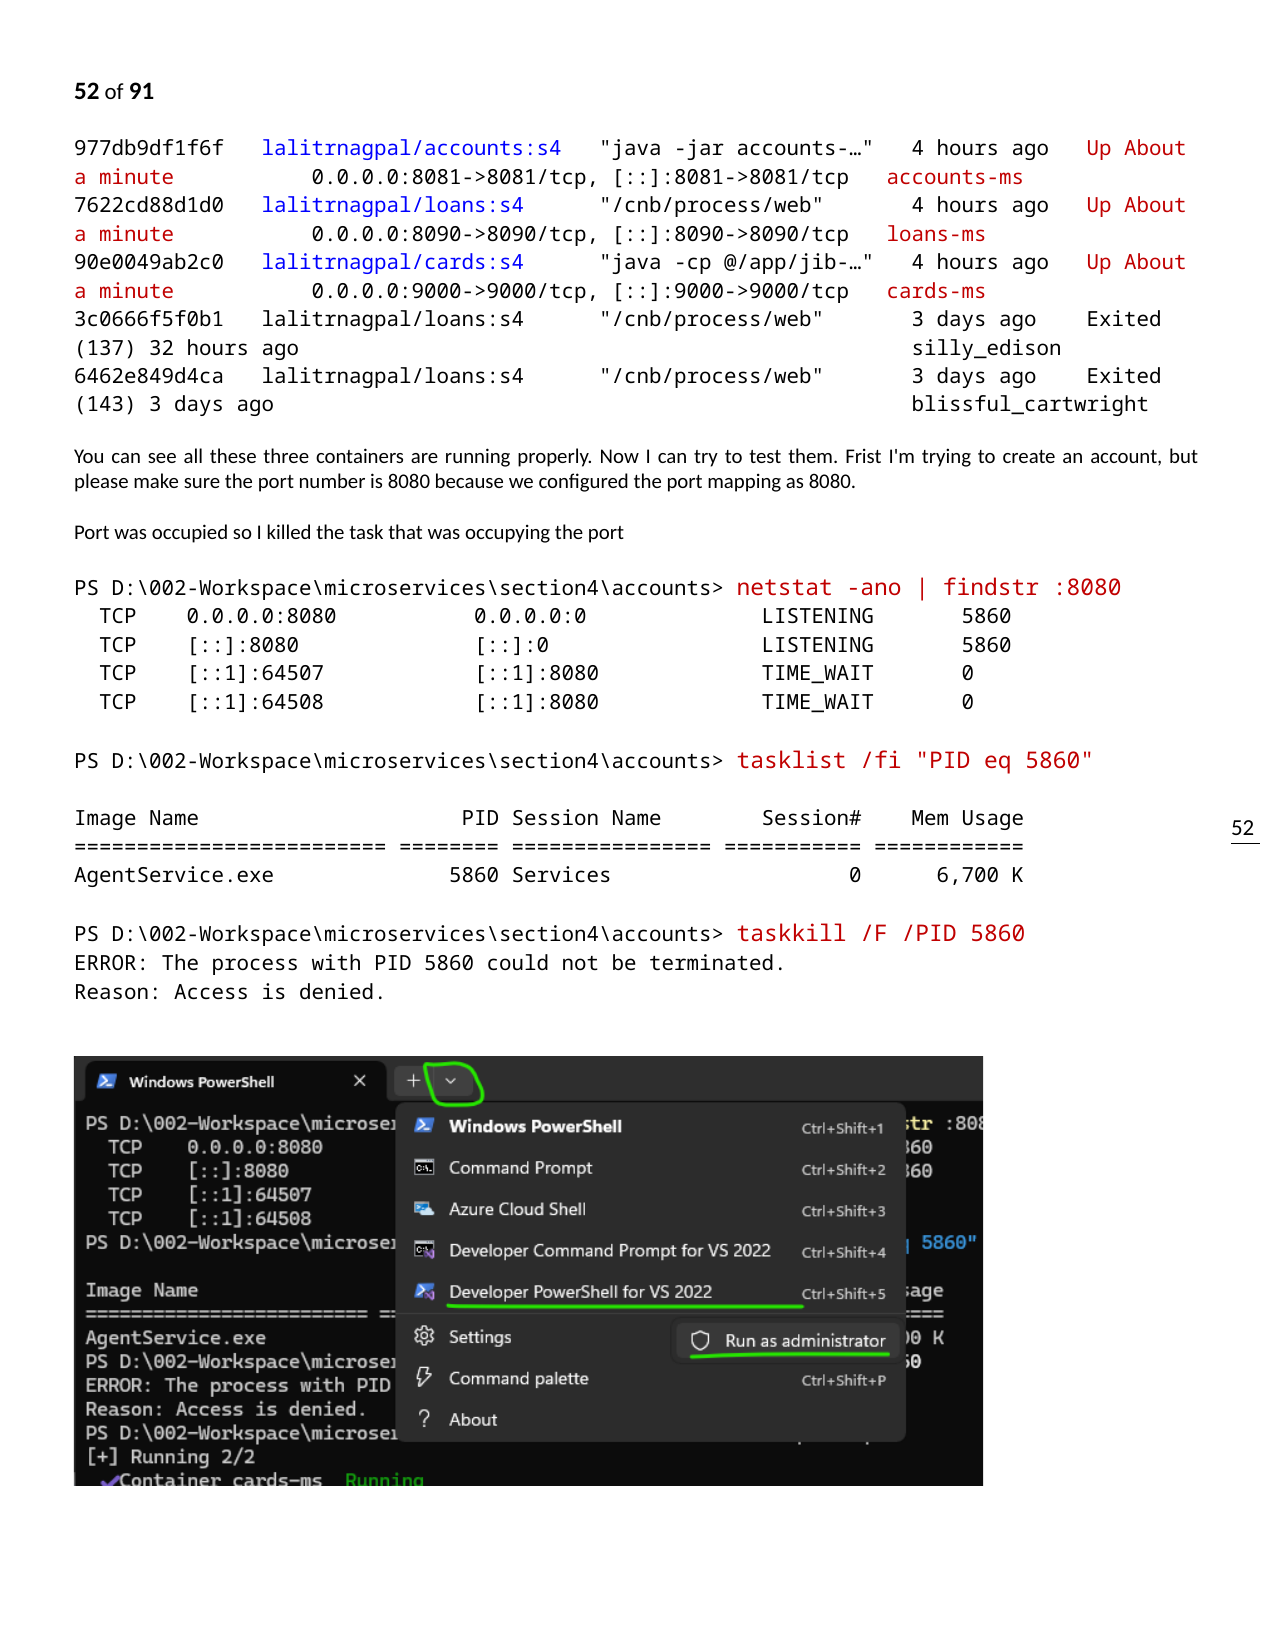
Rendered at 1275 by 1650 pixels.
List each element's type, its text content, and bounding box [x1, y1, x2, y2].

text TCP [::1]:64508 [::1]:8080 TIME_WAIT 0 [74, 687, 1201, 715]
text ========================= ======== ================ =========== ============ [74, 832, 1201, 860]
text TCP [::]:8080 [::]:0 LISTENING 5860 [74, 630, 1201, 658]
text PS D:\002-Workspace\microservices\section4\accounts> taskkill /F /PID 5860 [74, 917, 1201, 948]
text Port was occupied so I killed the task that was occupying the port [74, 519, 1201, 545]
text Reason: Access is denied. [74, 977, 1201, 1005]
picture [73, 1056, 984, 1486]
text 977db9df1f6f lalitrnagpal/accounts:s4 "java -jar accounts-…" 4 hours ago Up About a minute 0.0.0.0:8081->8081/tcp, [::]:8081->8081/tcp accounts-ms [74, 133, 1201, 190]
text TCP 0.0.0.0:8080 0.0.0.0:0 LISTENING 5860 [74, 602, 1201, 630]
text TCP [::1]:64507 [::1]:8080 TIME_WAIT 0 [74, 658, 1201, 687]
text Image Name PID Session Name Session# Mem Usage [74, 803, 1201, 832]
text ERROR: The process with PID 5860 could not be terminated. [74, 948, 1201, 977]
text You can see all these three containers are running properly. Now I can try to test them. Frist I'm trying to create an account, but please make sure the port number is 8080 because we configured the port mapping as 8080. [74, 443, 1201, 494]
text 3c0666f5f0b1 lalitrnagpal/loans:s4 "/cnb/process/web" 3 days ago Exited (137) 32 hours ago silly_edison [74, 304, 1201, 361]
text 7622cd88d1d0 lalitrnagpal/loans:s4 "/cnb/process/web" 4 hours ago Up About a minute 0.0.0.0:8090->8090/tcp, [::]:8090->8090/tcp loans-ms [74, 190, 1201, 247]
text AgentService.exe 5860 Services 0 6,700 K [74, 860, 1201, 889]
text PS D:\002-Workspace\microservices\section4\accounts> netstat -ano | findstr :8080 [74, 570, 1201, 602]
text 6462e849d4ca lalitrnagpal/loans:s4 "/cnb/process/web" 3 days ago Exited (143) 3 days ago blissful_cartwright [74, 361, 1201, 418]
text 90e0049ab2c0 lalitrnagpal/cards:s4 "java -cp @/app/jib-…" 4 hours ago Up About a minute 0.0.0.0:9000->9000/tcp, [::]:9000->9000/tcp cards-ms [74, 247, 1201, 304]
text PS D:\002-Workspace\microservices\section4\accounts> tasklist /fi "PID eq 5860" [74, 744, 1201, 775]
